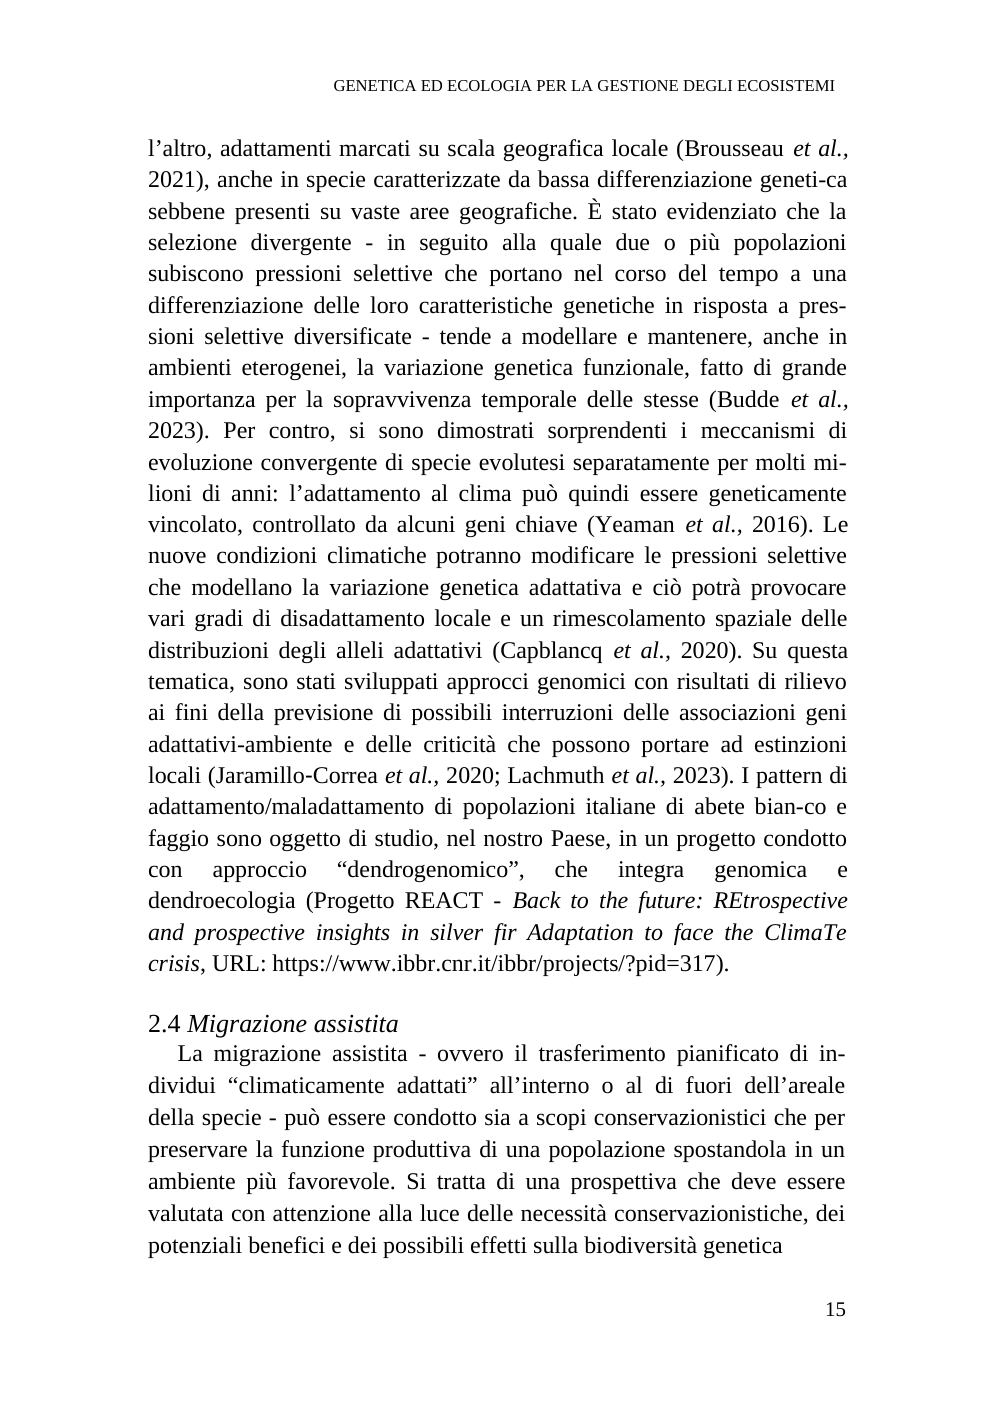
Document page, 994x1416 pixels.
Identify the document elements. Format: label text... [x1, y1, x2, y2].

text La migrazione assistita - ovvero il trasferimento pianificato di in-dividui “climaticamente adattati” all’interno o al di fuori dell’areale della specie - può essere condotto sia a scopi conservazionistici che per preservare la funzione produttiva di una popolazione spostandola in un ambiente più favorevole. Si tratta di una prospettiva che deve essere valutata con attenzione alla luce delle necessità conservazionistiche, dei potenziali benefici e dei possibili effetti sulla biodiversità genetica [148, 1039, 846, 1259]
text l’altro, adattamenti marcati su scala geografica locale (Brousseau et al., 2021), anche in specie caratterizzate da bassa differenziazione geneti-ca sebbene presenti su vaste aree geografiche. È stato evidenziato che la selezione divergente - in seguito alla quale due o più popolazioni subiscono pressioni selettive che portano nel corso del tempo a una differenziazione delle loro caratteristiche genetiche in risposta a pres-sioni selettive diversificate - tende a modellare e mantenere, anche in ambienti eterogenei, la variazione genetica funzionale, fatto di grande importanza per la sopravvivenza temporale delle stesse (Budde et al., 2023). Per contro, si sono dimostrati sorprendenti i meccanismi di evoluzione convergente di specie evolutesi separatamente per molti mi-lioni di anni: l’adattamento al clima può quindi essere geneticamente vincolato, controllato da alcuni geni chiave (Yeaman et al., 2016). Le nuove condizioni climatiche potranno modificare le pressioni selettive che modellano la variazione genetica adattativa e ciò potrà provocare vari gradi di disadattamento locale e un rimescolamento spaziale delle distribuzioni degli alleli adattativi (Capblancq et al., 2020). Su questa tematica, sono stati sviluppati approcci genomici con risultati di rilievo ai fini della previsione di possibili interruzioni delle associazioni geni adattativi-ambiente e delle criticità che possono portare ad estinzioni locali (Jaramillo‐Correa et al., 2020; Lachmuth et al., 2023). I pattern di adattamento/maladattamento di popolazioni italiane di abete bian-co e faggio sono oggetto di studio, nel nostro Paese, in un progetto condotto con approccio “dendrogenomico”, che integra genomica e dendroecologia (Progetto REACT - Back to the future: REtrospective and prospective insights in silver fir Adaptation to face the ClimaTe crisis, URL: https://www.ibbr.cnr.it/ibbr/projects/?pid=317). [148, 131, 848, 978]
text 15 [825, 1296, 848, 1321]
text 2.4 Migrazione assistita [148, 1008, 848, 1038]
text GENETICA ED ECOLOGIA PER LA GESTIONE DEGLI ECOSISTEMI [333, 75, 848, 94]
